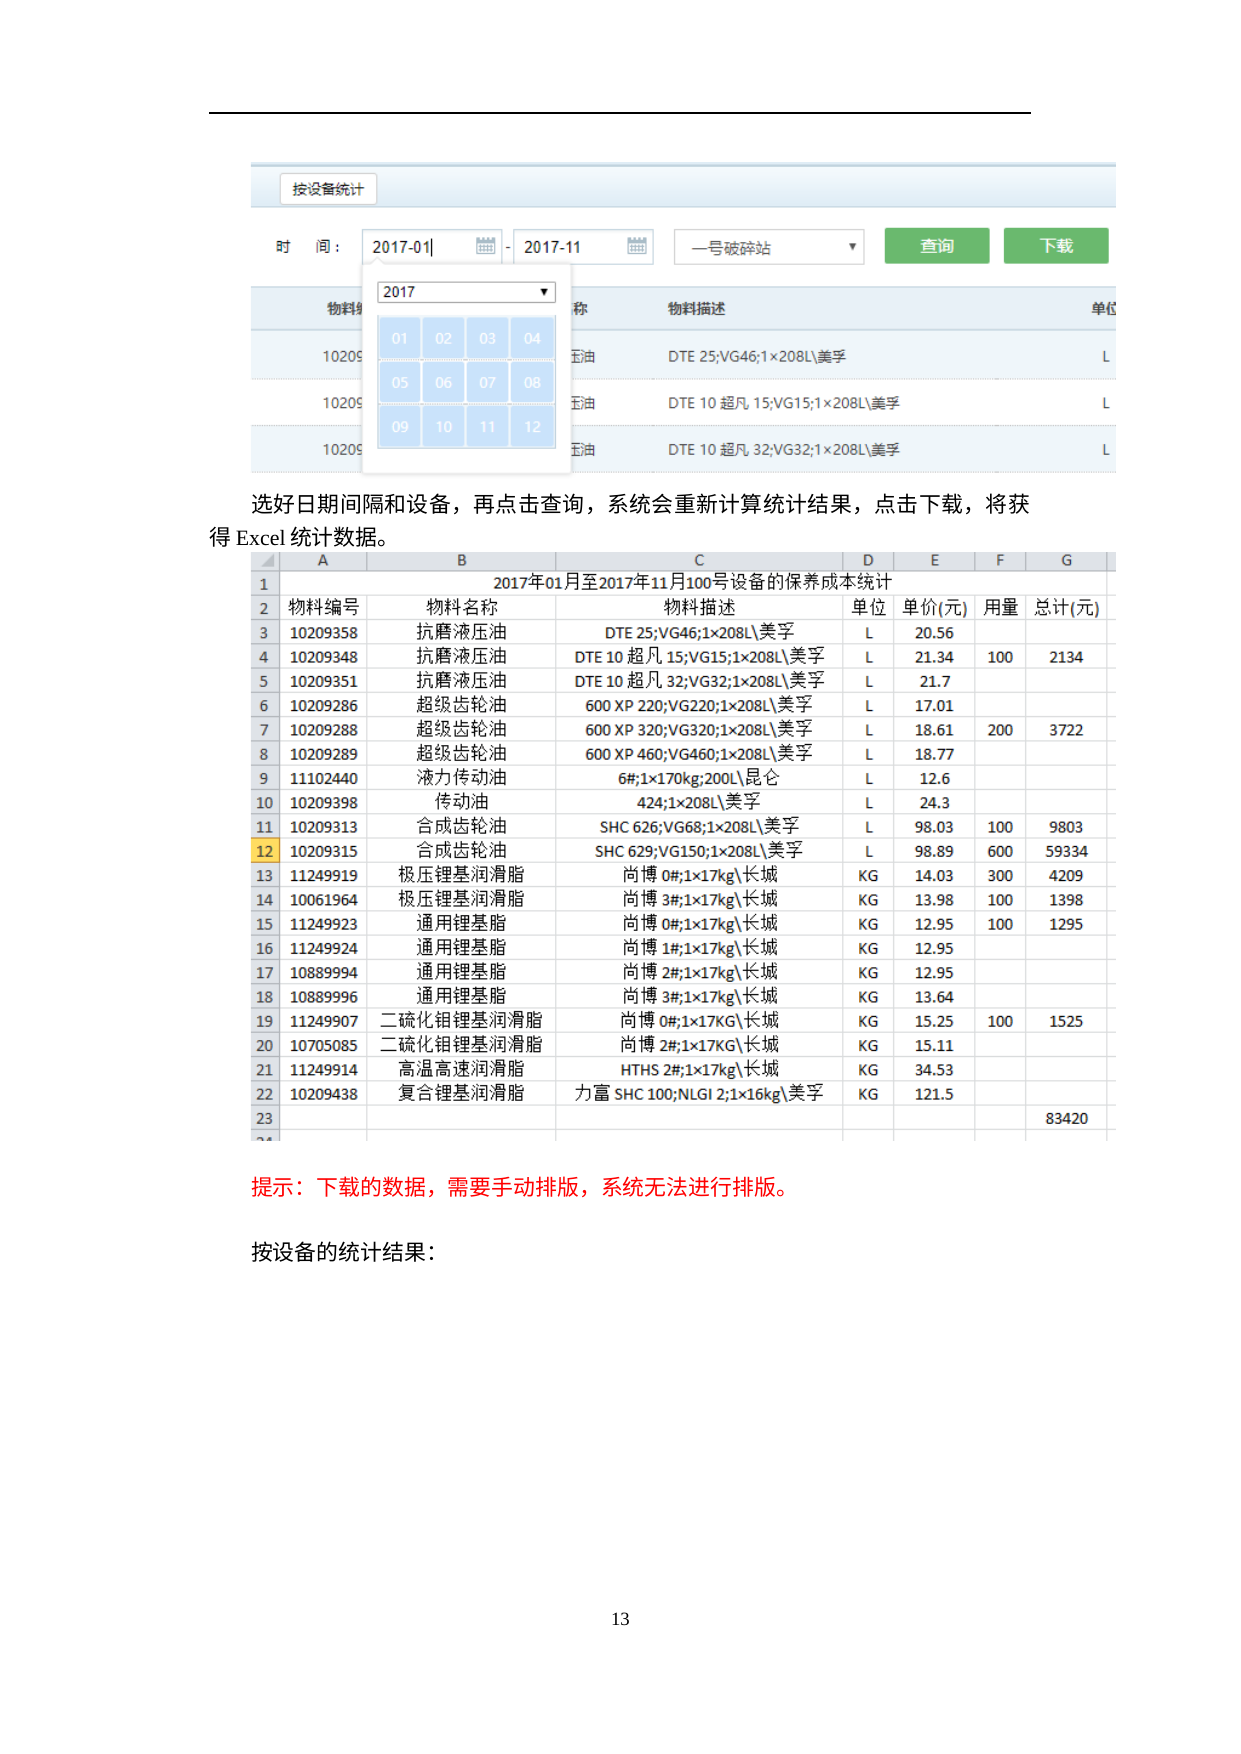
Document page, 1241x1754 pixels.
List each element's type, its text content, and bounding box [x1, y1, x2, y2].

picture [250, 552, 1116, 1141]
text 提示：下载的数据，需要手动排版，系统无法进行排版。 [209, 1169, 1031, 1202]
text 按设备的统计结果： [209, 1234, 1031, 1267]
picture [250, 162, 1116, 480]
text 选好日期间隔和设备，再点击查询，系统会重新计算统计结果，点击下载，将获得Excel统计数据。 [209, 487, 1031, 552]
